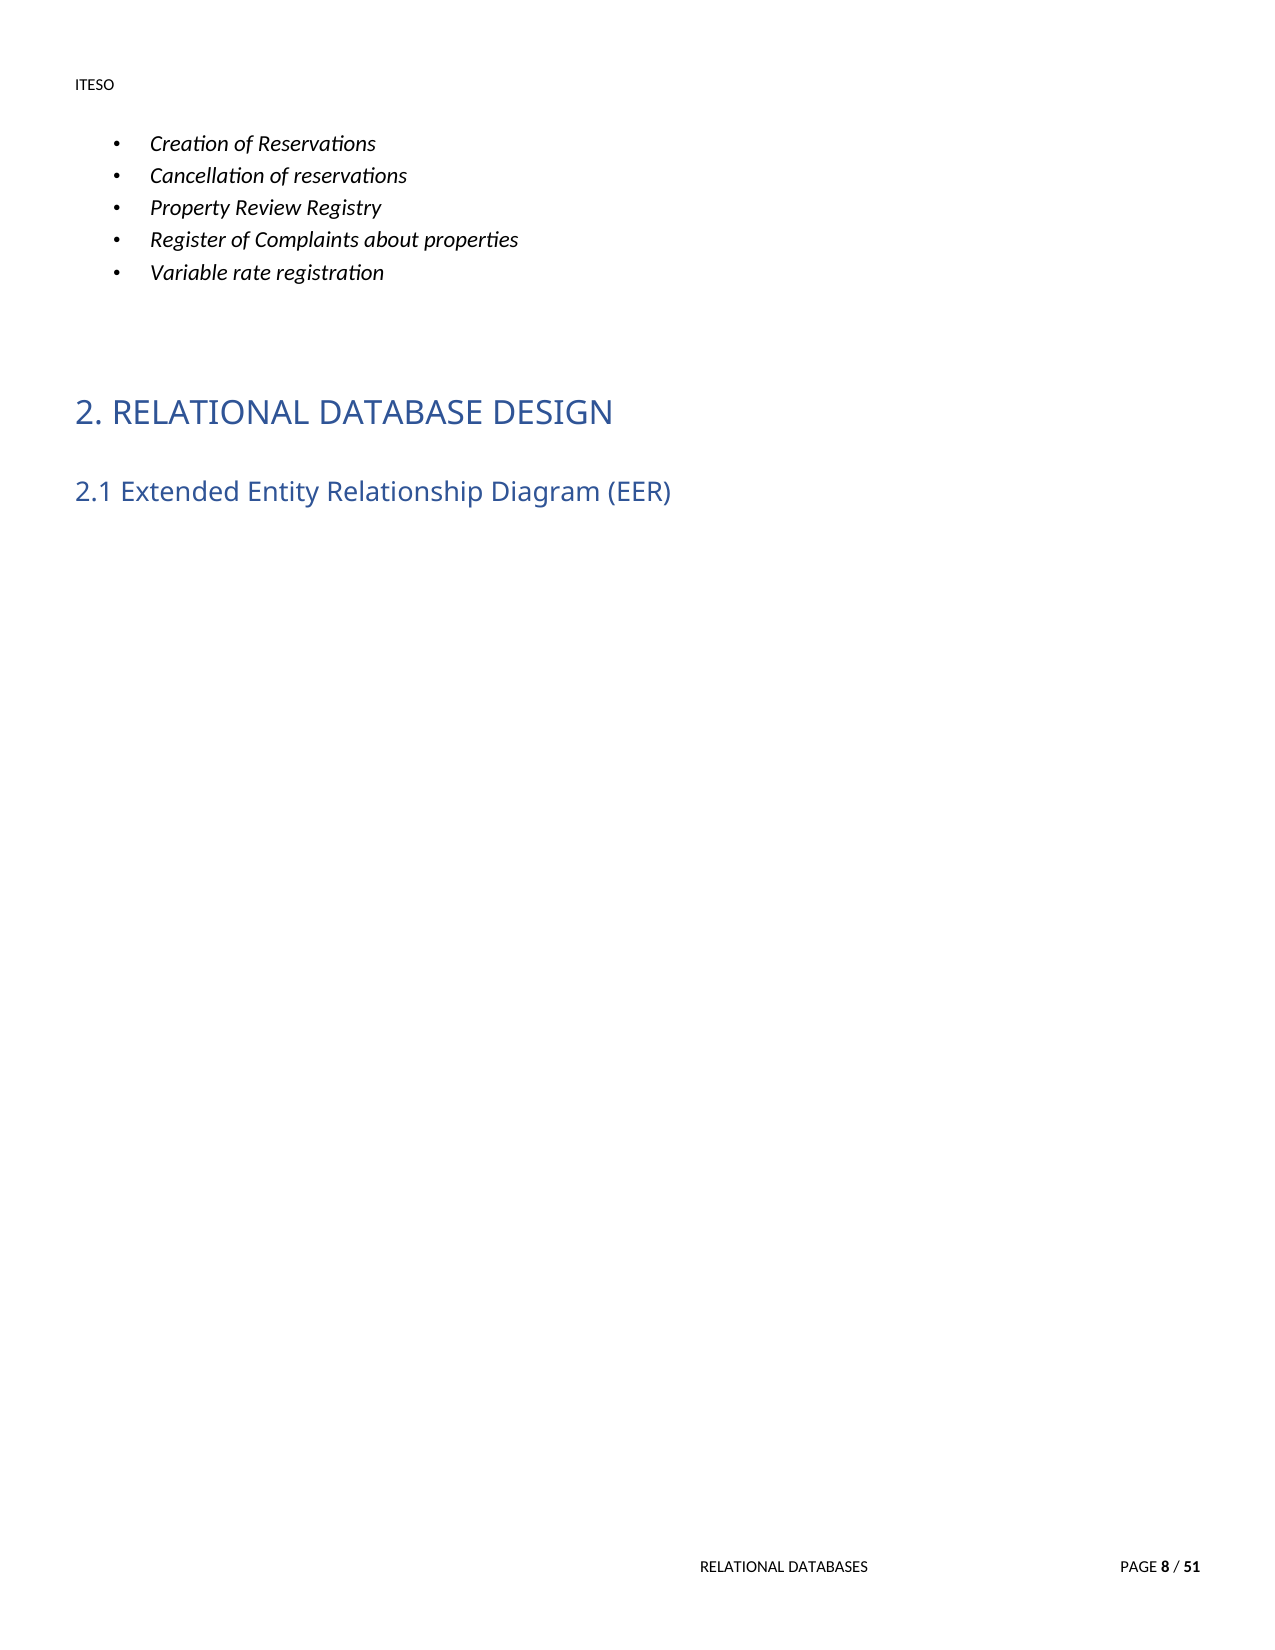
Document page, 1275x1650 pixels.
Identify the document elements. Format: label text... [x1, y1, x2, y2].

list Property Review Registry [112, 193, 1200, 221]
list Register of Complaints about properties [112, 226, 1200, 254]
list Variable rate registration [112, 258, 1200, 286]
list Creation of Reservations [112, 129, 1200, 157]
subtitle 2.1 Extended Entity Relationship Diagram (EER) [75, 473, 1200, 509]
list Cancellation of reservations [112, 161, 1200, 189]
subtitle 2. RELATIONAL DATABASE DESIGN [75, 389, 1200, 434]
